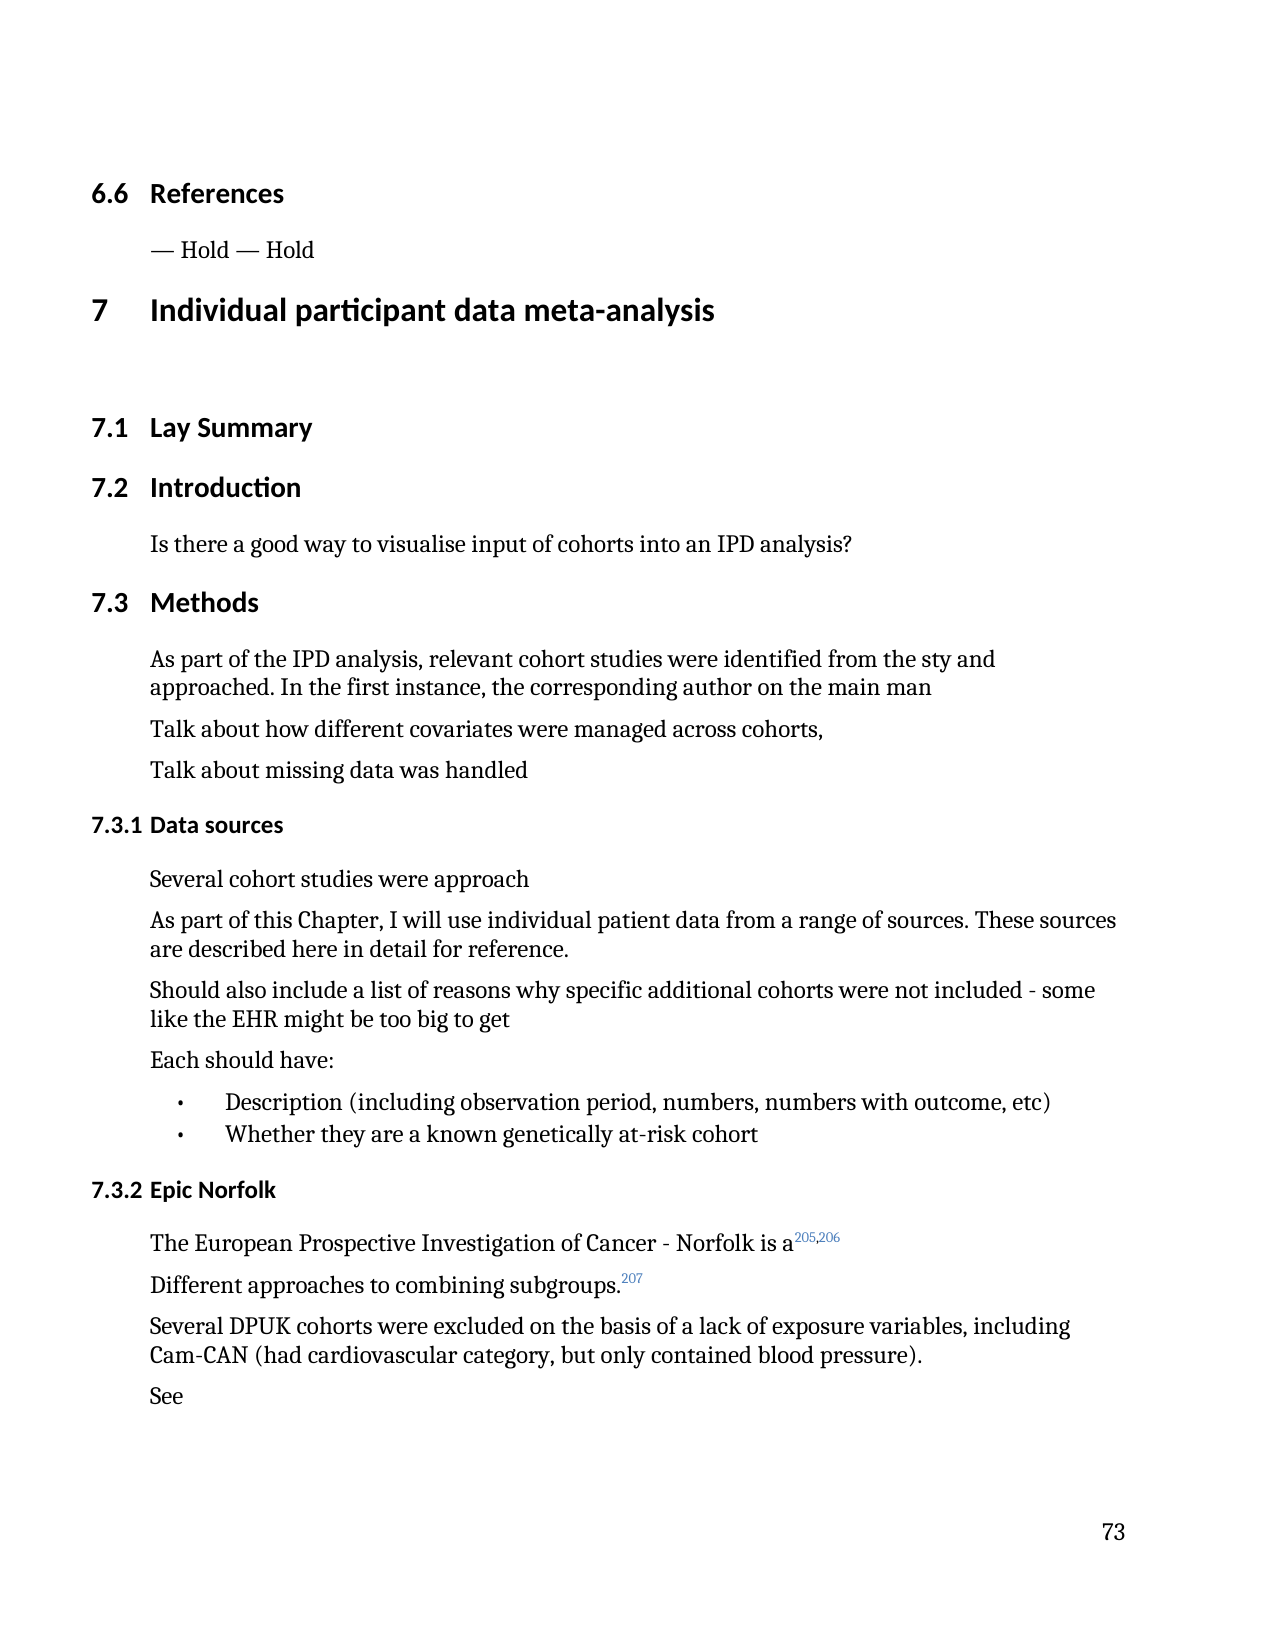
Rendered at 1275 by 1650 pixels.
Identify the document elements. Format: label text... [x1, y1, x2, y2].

text — Hold — Hold [150, 236, 1125, 264]
list Description (including observation period, numbers, numbers with outcome, etc) [175, 1087, 1125, 1116]
text See [150, 1382, 1125, 1411]
subtitle Epic Norfolk [91, 1174, 1125, 1204]
list Whether they are a known genetically at-risk cohort [175, 1120, 1125, 1149]
subtitle References [91, 175, 1125, 211]
text Talk about missing data was handled [150, 756, 1125, 784]
text Several DPUK cohorts were excluded on the basis of a lack of exposure variables, including Cam-CAN (had cardiovascular category, but only contained blood pressure). [150, 1312, 1125, 1369]
subtitle Lay Summary [91, 409, 1125, 444]
subtitle Individual participant data meta-analysis [91, 289, 1125, 330]
text Different approaches to combining subgroups.207 [150, 1271, 1125, 1299]
subtitle Introduction [91, 469, 1125, 505]
text Talk about how different covariates were managed across cohorts, [150, 714, 1125, 743]
text Each should have: [150, 1046, 1125, 1075]
text Several cohort studies were approach [150, 865, 1125, 894]
text Is there a good way to visualise input of cohorts into an IPD analysis? [150, 530, 1125, 559]
text As part of the IPD analysis, relevant cohort studies were identified from the sty and approached. In the first instance, the corresponding author on the main man [150, 644, 1125, 702]
text Should also include a list of reasons why specific additional cohorts were not included - some like the EHR might be too big to get [150, 976, 1125, 1034]
text As part of this Chapter, I will use individual patient data from a range of sources. These sources are described here in detail for reference. [150, 906, 1125, 964]
text The European Prospective Investigation of Cancer - Norfolk is a205,206 [150, 1229, 1125, 1258]
subtitle Data sources [91, 809, 1125, 840]
subtitle Methods [91, 584, 1125, 619]
